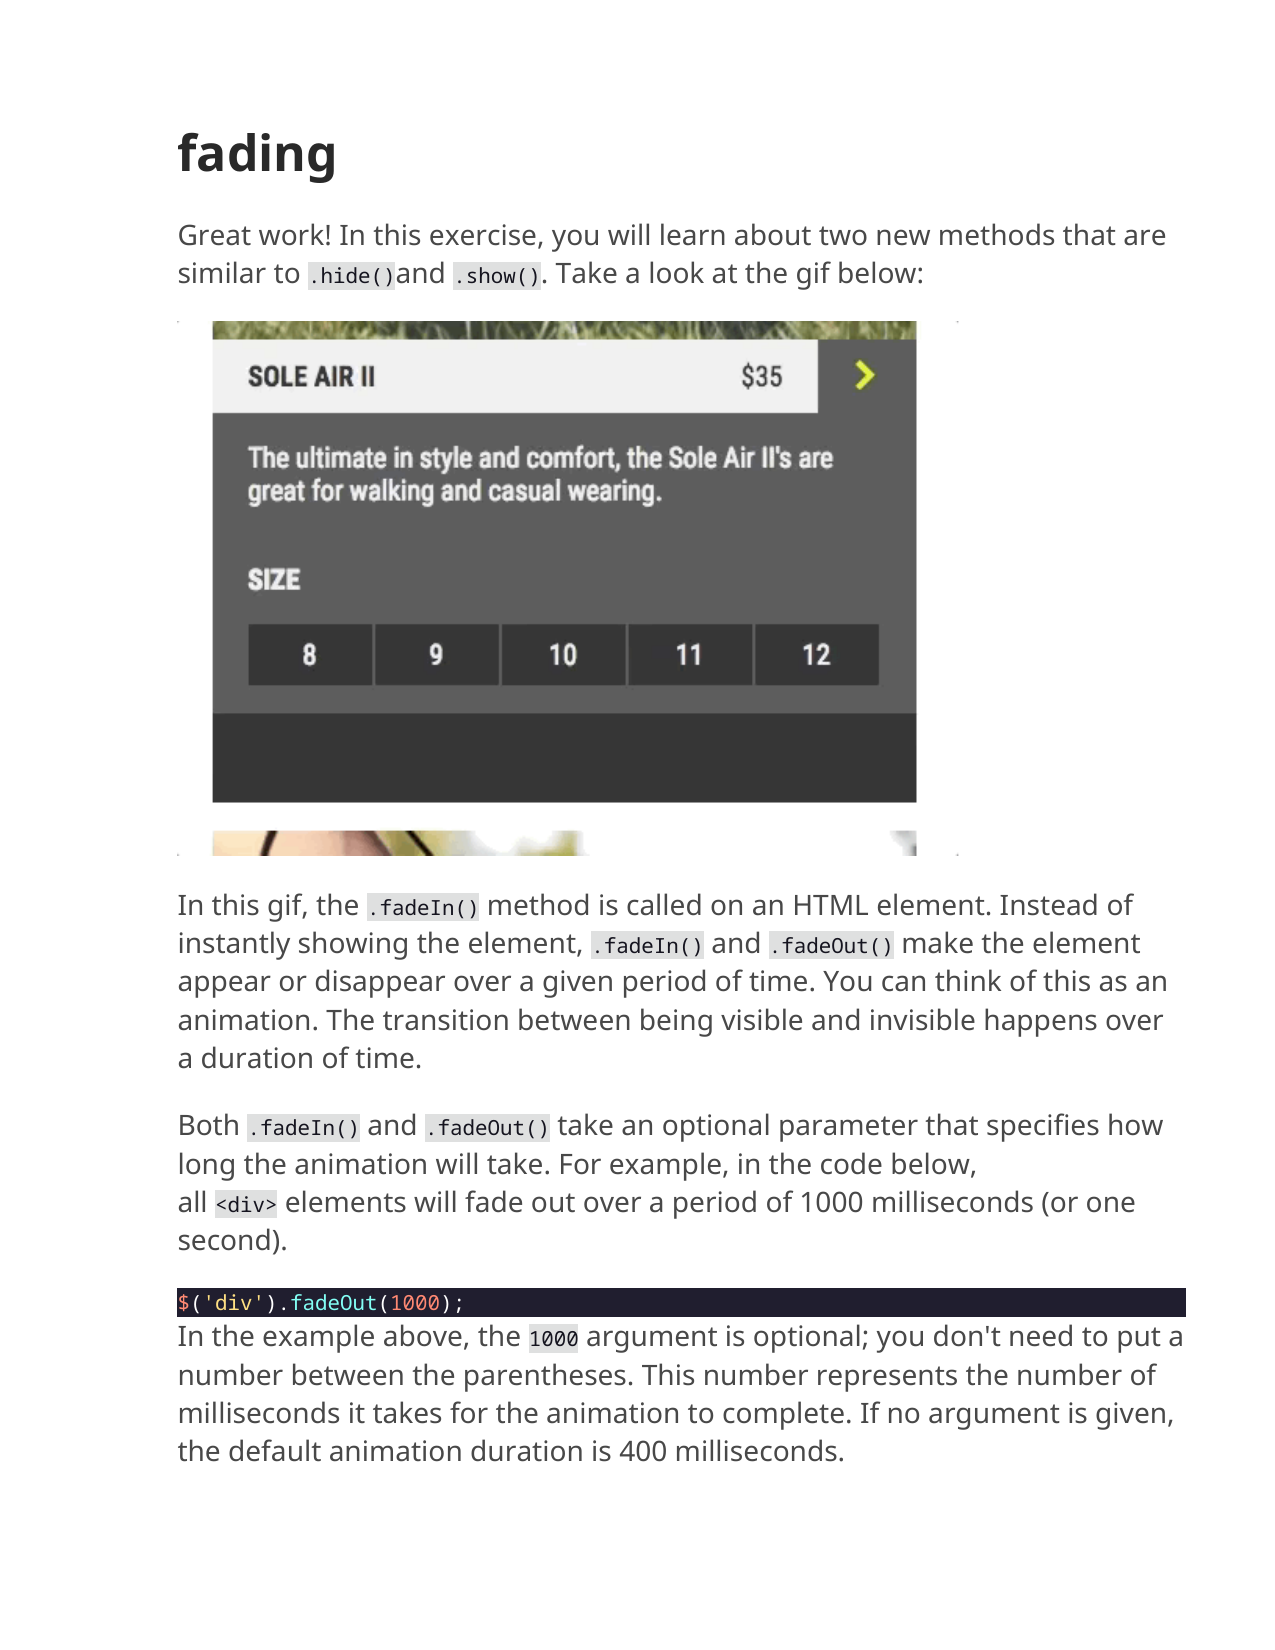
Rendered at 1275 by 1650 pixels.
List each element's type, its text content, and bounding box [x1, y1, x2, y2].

picture [177, 321, 959, 856]
text Great work! In this exercise, you will learn about two new methods that are similar to .hide()and .show(). Take a look at the gif below: [177, 215, 1186, 292]
subtitle fading [177, 118, 1186, 186]
text In the example above, the 1000 argument is optional; you don't need to put a number between the parentheses. This number represents the number of milliseconds it takes for the animation to complete. If no argument is given, the default animation duration is 400 milliseconds. [177, 1317, 1186, 1470]
text $('div').fadeOut(1000); [177, 1288, 1186, 1317]
text Both .fadeIn() and .fadeOut() take an optional parameter that specifies how long the animation will take. For example, in the code below, all <div> elements will fade out over a period of 1000 milliseconds (or one second). [177, 1106, 1186, 1259]
text In this gif, the .fadeIn() method is called on an HTML element. Instead of instantly showing the element, .fadeIn() and .fadeOut() make the element appear or disappear over a given period of time. You can think of this as an animation. The transition between being visible and invisible happens over a duration of time. [177, 885, 1186, 1076]
